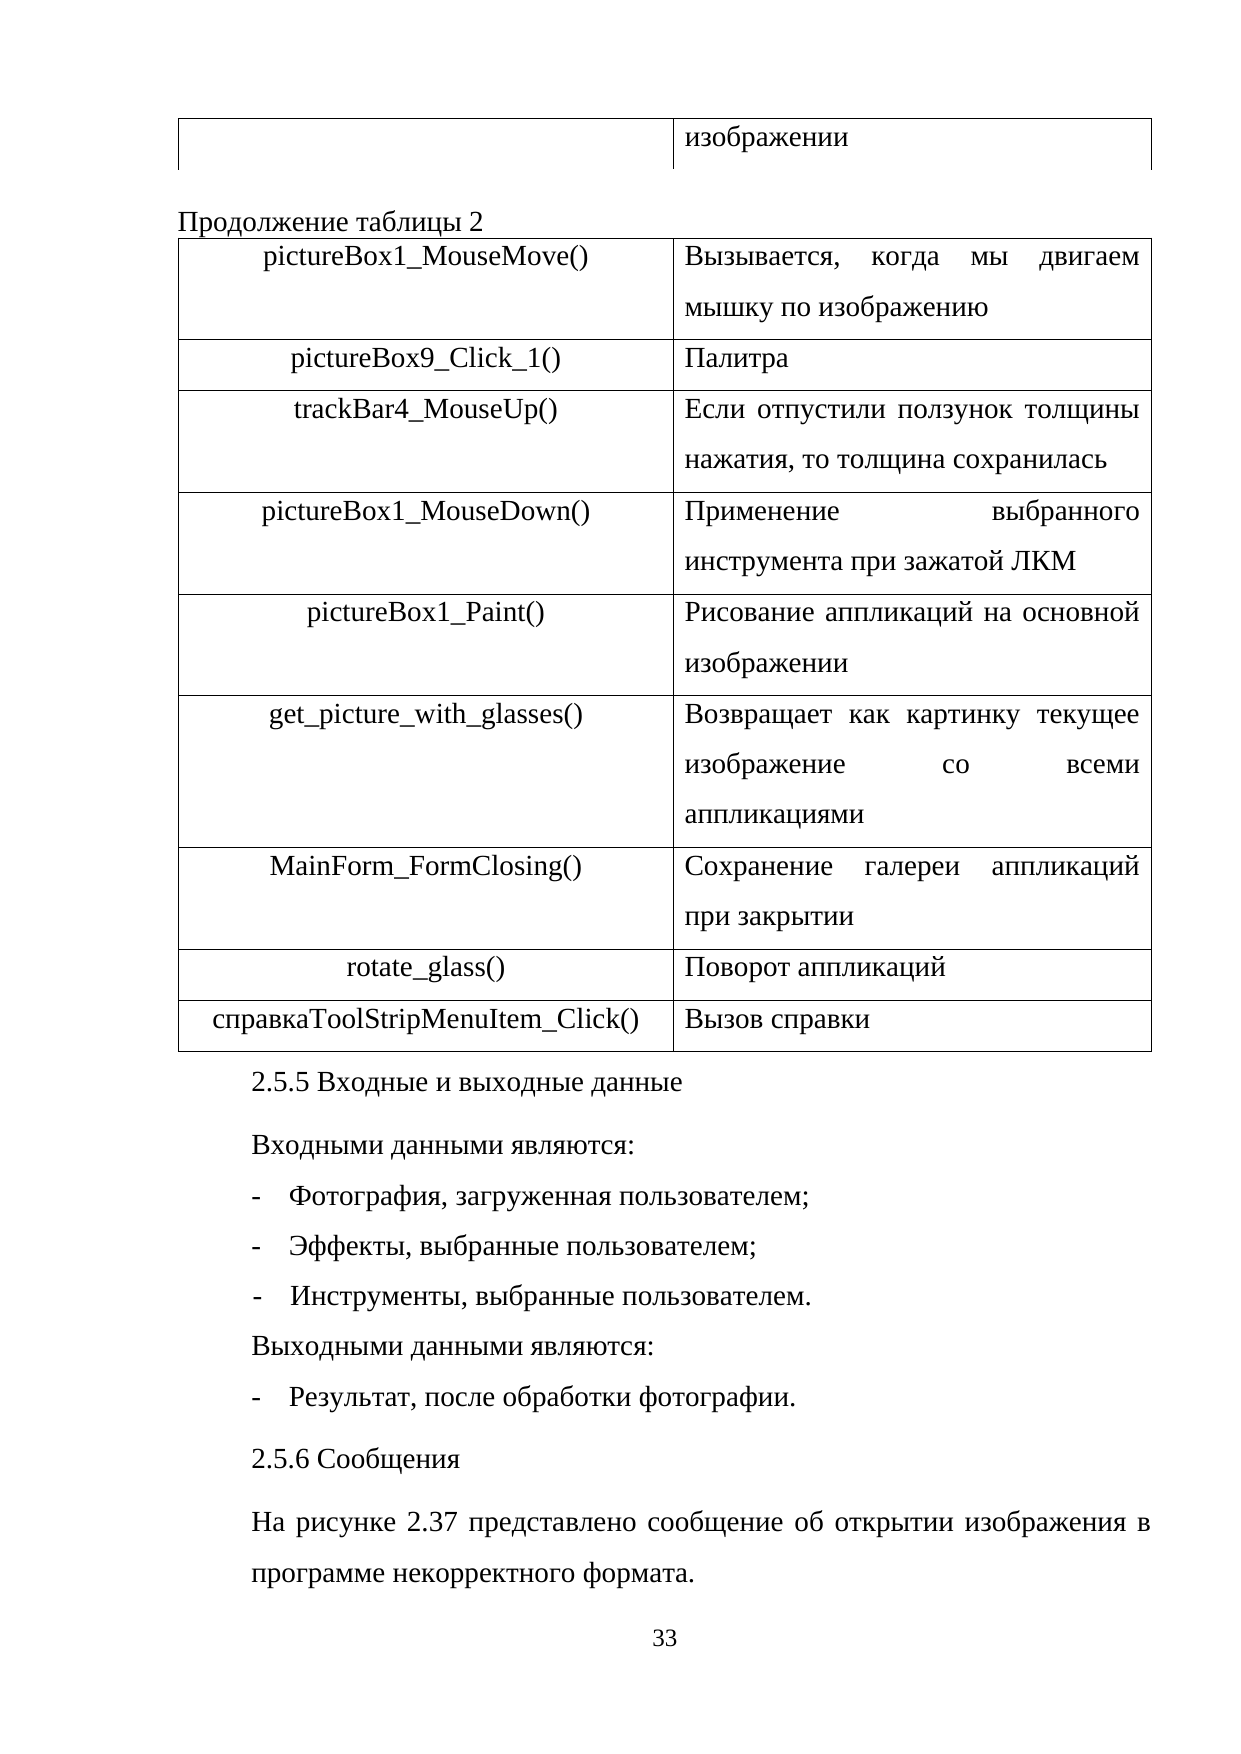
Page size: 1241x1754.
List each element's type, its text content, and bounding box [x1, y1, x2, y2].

table_cell Рисование аппликаций на основной изображении [674, 595, 1151, 695]
table_cell Возвращает как картинку текущее изображение со всеми аппликациями [674, 696, 1151, 847]
list Эффекты, выбранные пользователем; [251, 1228, 1152, 1261]
text На рисунке 2.37 представлено сообщение об открытии изображения в программе некорректного формата. [251, 1504, 1152, 1588]
table_cell Вызов справки [674, 1001, 1151, 1051]
table_cell Если отпустили ползунок толщины нажатия, то толщина сохранилась [674, 391, 1151, 492]
text Входными данными являются: [177, 1127, 1152, 1161]
table_cell rotate_glass() [179, 950, 673, 1000]
table_cell pictureBox1_MouseDown() [179, 493, 673, 593]
table_cell MainForm_FormClosing() [179, 848, 673, 948]
table_header pictureBox1_MouseMove() [179, 239, 673, 339]
table_cell trackBar4_MouseUp() [179, 391, 673, 492]
list Фотография, загруженная пользователем; [251, 1178, 1152, 1211]
text 2.5.6 Сообщения [251, 1442, 1152, 1475]
text Выходными данными являются: [177, 1328, 1152, 1362]
table_cell Сохранение галереи аппликаций при закрытии [674, 848, 1151, 948]
table_cell Палитра [674, 340, 1151, 390]
table_header Вызывается, когда мы двигаем мышку по изображению [674, 239, 1151, 339]
text Продолжение таблицы 2 [177, 204, 1152, 237]
table_cell pictureBox1_Paint() [179, 595, 673, 695]
table_cell справкаToolStripMenuItem_Click() [179, 1001, 673, 1051]
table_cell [674, 119, 1151, 169]
table_cell get_picture_with_glasses() [179, 696, 673, 847]
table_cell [179, 119, 673, 169]
table_cell Применение выбранного инструмента при зажатой ЛКМ [674, 493, 1151, 593]
table_cell Поворот аппликаций [674, 950, 1151, 1000]
list Результат, после обработки фотографии. [251, 1379, 1152, 1412]
list Инструменты, выбранные пользователем. [252, 1278, 1152, 1312]
subtitle 2.5.5 Входные и выходные данные [251, 1064, 1152, 1098]
table_cell pictureBox9_Click_1() [179, 340, 673, 390]
